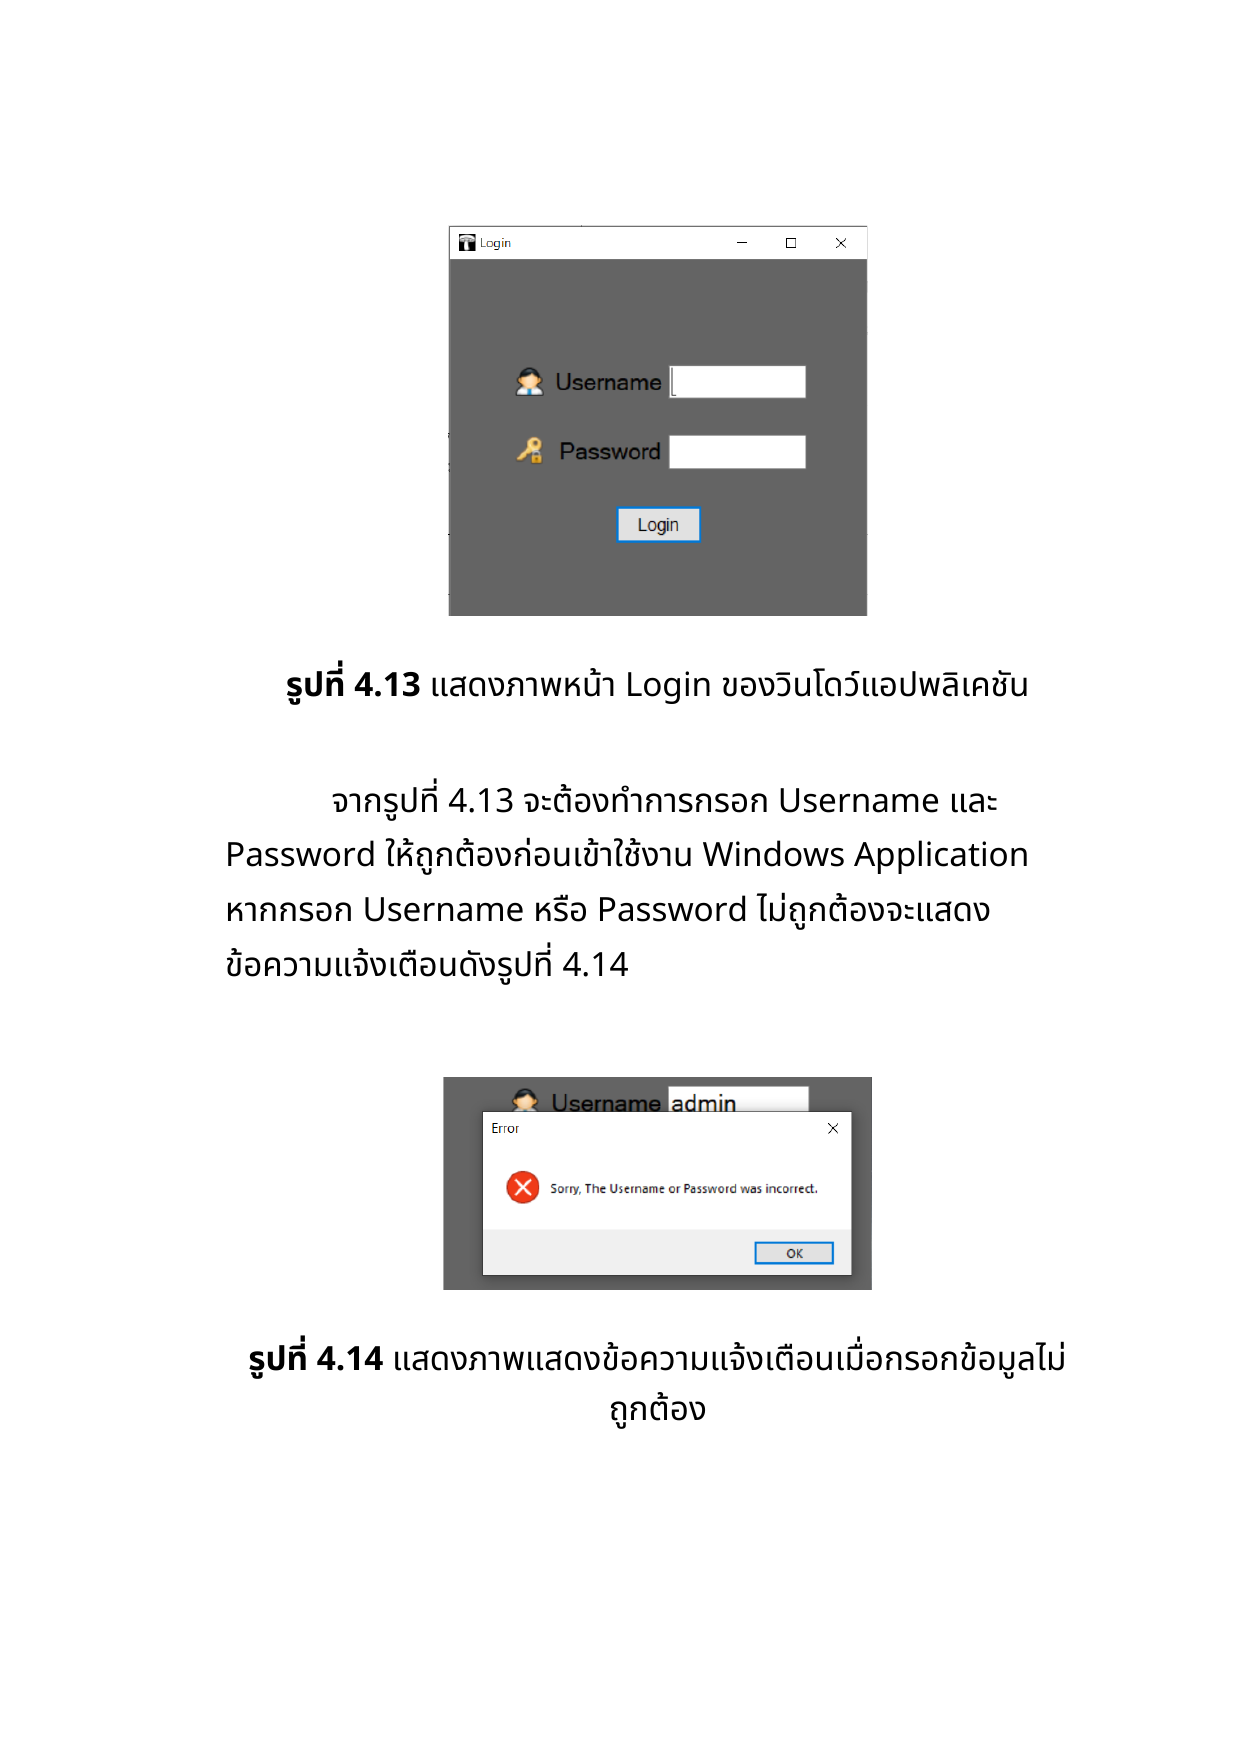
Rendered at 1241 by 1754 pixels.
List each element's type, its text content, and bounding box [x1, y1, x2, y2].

picture [448, 225, 868, 616]
table_header รูปที่ 4.13 แสดงภาพหน้า Login ของวินโดว์แอปพลิเคชัน [225, 225, 1090, 711]
text จากรูปที่ 4.13 จะต้องทำการกรอก Username และ Password ให้ถูกต้องก่อนเข้าใช้งาน Windows Application หากกรอก Username หรือ Password ไม่ถูกต้องจะแสดงข้อความแจ้งเตือนดังรูปที่ 4.14 [225, 777, 1090, 991]
table_header รูปที่ 4.14 แสดงภาพแสดงข้อความแจ้งเตือนเมื่อกรอกข้อมูลไม่ถูกต้อง [225, 1077, 1090, 1481]
picture [443, 1077, 872, 1290]
